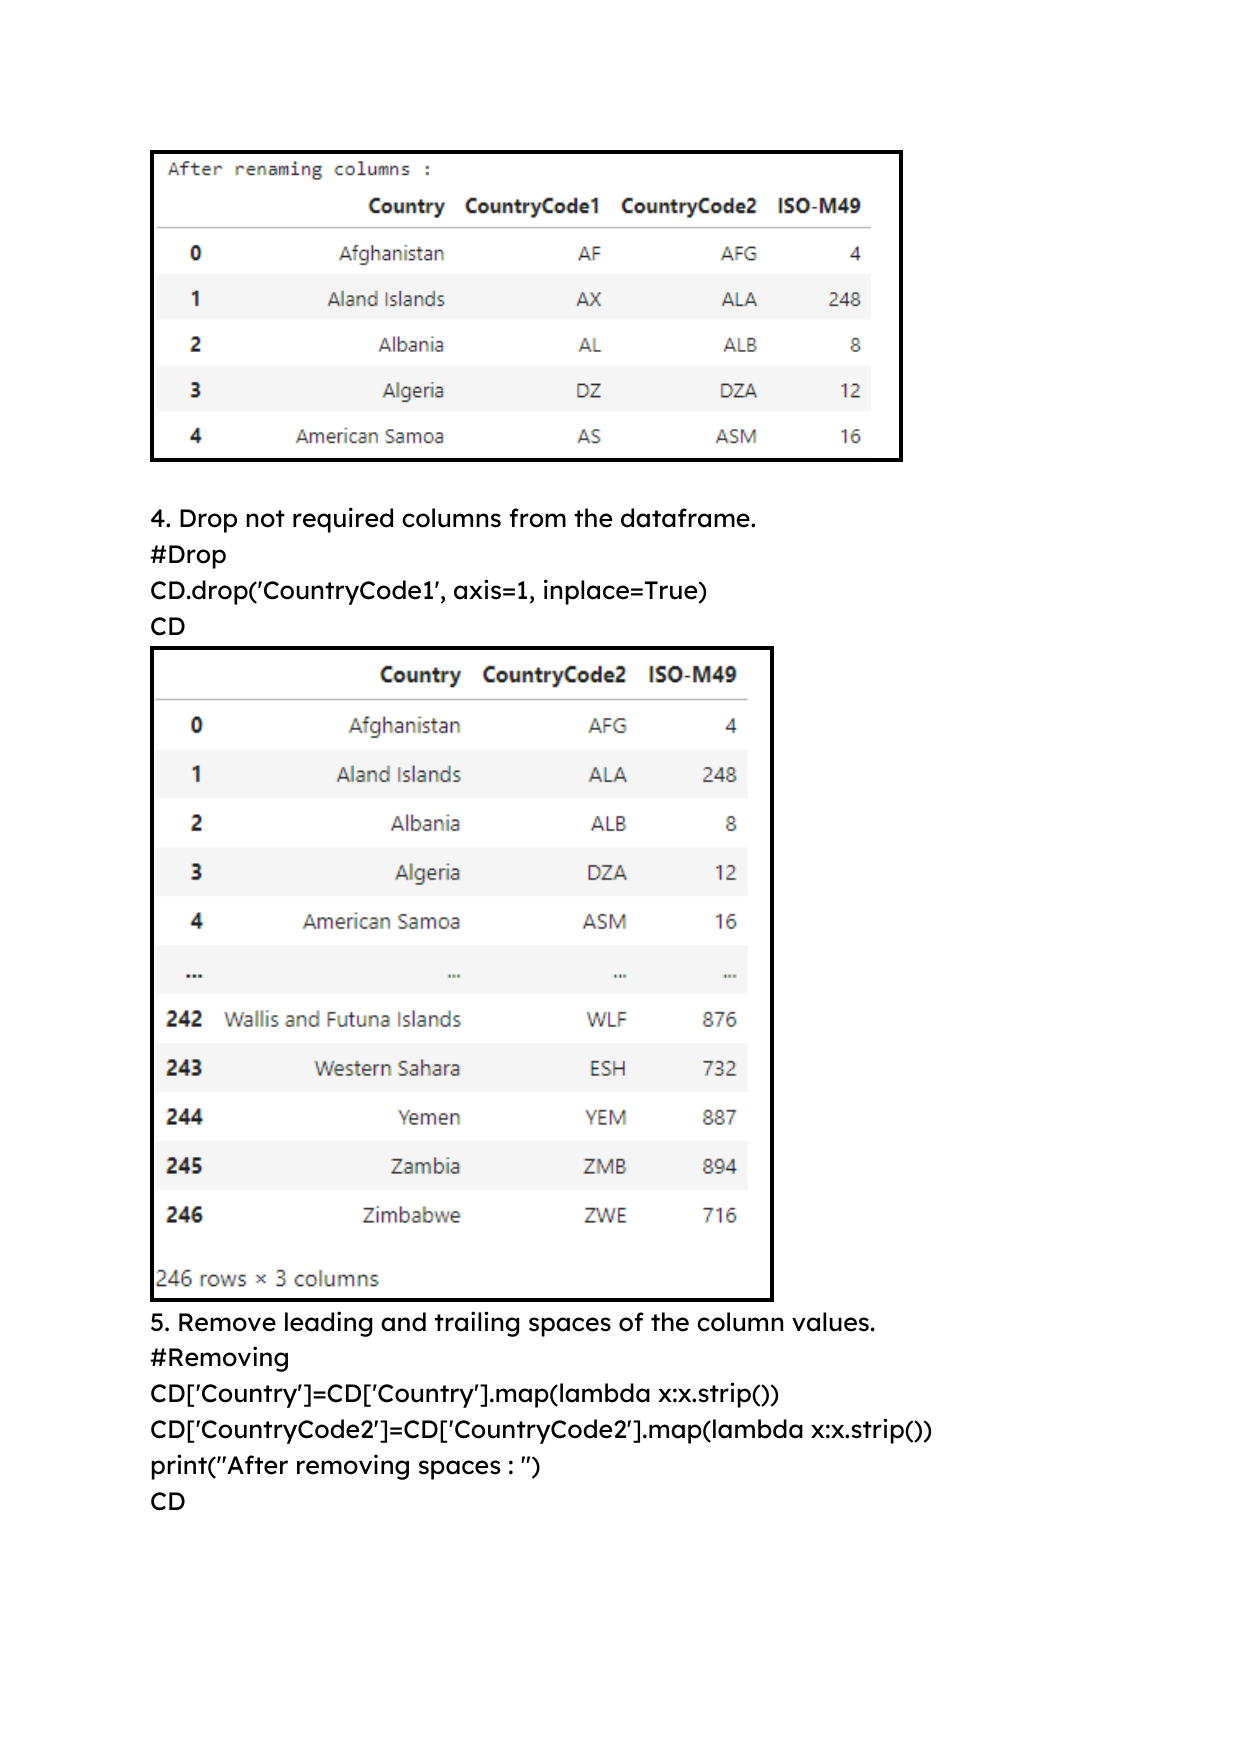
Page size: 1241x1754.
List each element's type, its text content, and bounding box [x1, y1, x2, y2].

text CD['CountryCode2']=CD['CountryCode2'].map(lambda x:x.strip()) [150, 1414, 1090, 1445]
picture [154, 650, 770, 1298]
picture [154, 154, 899, 458]
text CD [150, 610, 1090, 641]
text CD [150, 1486, 1090, 1517]
text 4. Drop not required columns from the dataframe. [150, 502, 1090, 533]
text CD.drop('CountryCode1', axis=1, inplace=True) [150, 574, 1090, 605]
text #Removing [150, 1342, 1090, 1373]
text print("After removing spaces : ") [150, 1450, 1090, 1481]
text 5. Remove leading and trailing spaces of the column values. [150, 1306, 1090, 1337]
text CD['Country']=CD['Country'].map(lambda x:x.strip()) [150, 1378, 1090, 1409]
text #Drop [150, 538, 1090, 569]
